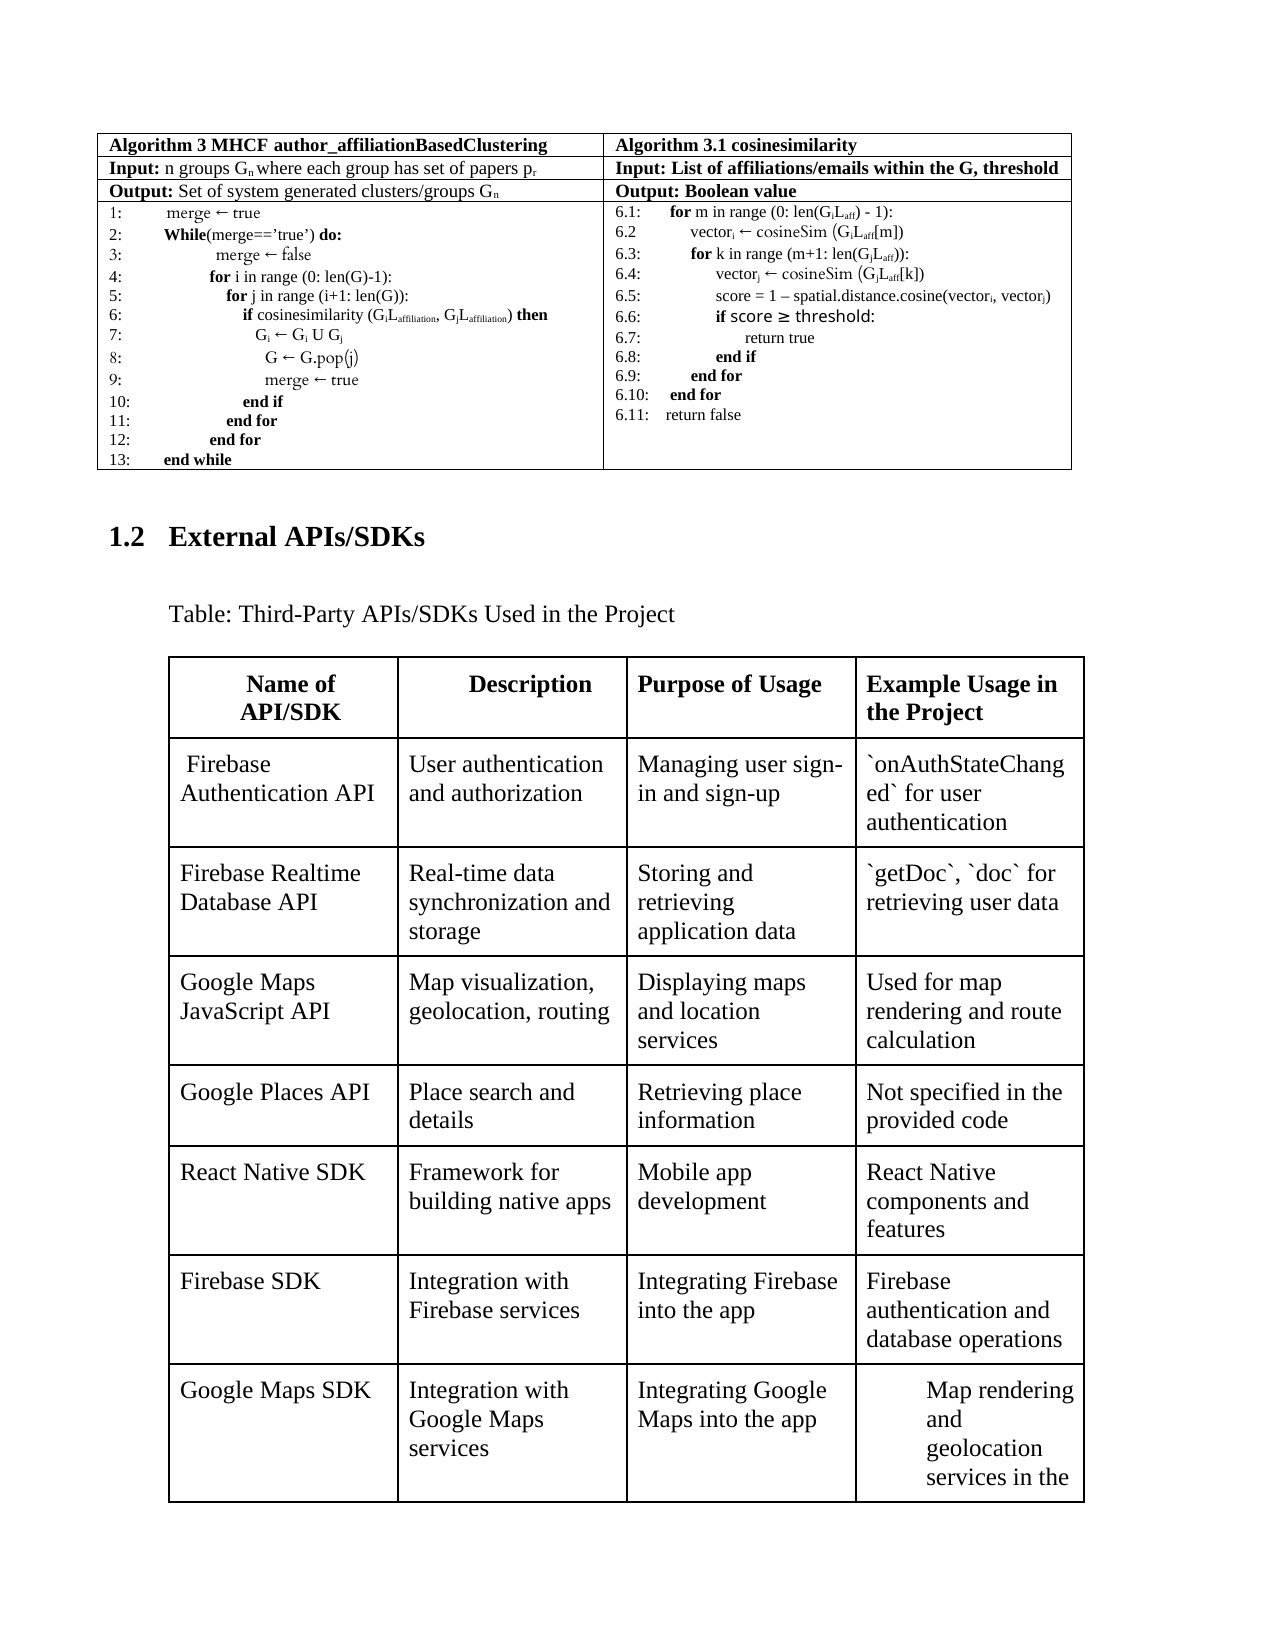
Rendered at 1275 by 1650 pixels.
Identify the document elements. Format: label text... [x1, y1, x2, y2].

table_cell Input: List of affiliations/emails within the G, threshold [604, 157, 1071, 178]
table_cell Output: Set of system generated clusters/groups Gn [98, 180, 603, 201]
table_cell Displaying maps and location services [628, 957, 855, 1064]
table_cell Real-time data synchronization and storage [399, 848, 626, 955]
table_cell Firebase Authentication API [170, 739, 397, 846]
table_cell Firebase Realtime Database API [170, 848, 397, 955]
table_cell Output: Boolean value [604, 180, 1071, 201]
table_cell Managing user sign-in and sign-up [628, 739, 855, 846]
table_cell Google Places API [170, 1066, 397, 1144]
table_cell Google Maps SDK [170, 1365, 397, 1501]
table_header Description [399, 658, 626, 737]
table_cell 6.1: for m in range (0: len(GiLaff) - 1): 6.2 vectori ← cosineSim (GiLaff[m]) 6.3: for k in range (m+1: len(GjLaff)): 6.4: vectorj ← cosineSim (GjLaff[k]) 6.5: score = 1 – spatial.distance.cosine(vectori, vectorj) 6.6: if score ≥ threshold: 6.7: return true 6.8: end if 6.9: end for 6.10: end for 6.11: return false [604, 202, 1071, 468]
table_header Purpose of Usage [628, 658, 855, 737]
table_cell Storing and retrieving application data [628, 848, 855, 955]
table_cell Google Maps JavaScript API [170, 957, 397, 1064]
table_cell React Native SDK [170, 1147, 397, 1254]
text Table: Third-Party APIs/SDKs Used in the Project [168, 599, 1169, 627]
table_cell Algorithm 3 MHCF author_affiliationBasedClustering [98, 134, 603, 156]
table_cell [399, 1365, 626, 1501]
table_cell User authentication and authorization [399, 739, 626, 846]
table_cell Algorithm 3.1 cosinesimilarity [604, 134, 1071, 156]
table_cell Not specified in the provided code [857, 1066, 1083, 1144]
table_cell Mobile app development [628, 1147, 855, 1254]
table_cell `onAuthStateChanged` for user authentication [857, 739, 1083, 846]
table_cell Place search and details [399, 1066, 626, 1144]
table_cell React Native components and features [857, 1147, 1083, 1254]
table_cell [628, 1365, 855, 1501]
table_cell Integrating Firebase into the app [628, 1256, 855, 1363]
table_header Example Usage in the Project [857, 658, 1083, 737]
table_cell Firebase SDK [170, 1256, 397, 1363]
table_cell Input: n groups Gn where each group has set of papers pr [98, 157, 603, 178]
subtitle External APIs/SDKs [108, 519, 1169, 553]
table_cell Firebase authentication and database operations [857, 1256, 1083, 1363]
table_cell Map visualization, geolocation, routing [399, 957, 626, 1064]
table_cell 1: merge ← true 2: While(merge==’true’) do: 3: merge ← false 4: for i in range (0: len(G)-1): 5: for j in range (i+1: len(G)): 6: if cosinesimilarity (GiLaffiliation, GjLaffiliation) then 7: Gi ← Gi U Gj 8: G ← G.pop(j) 9: merge ← true 10: end if 11: end for 12: end for 13: end while [98, 202, 603, 468]
table_cell Retrieving place information [628, 1066, 855, 1144]
table_cell Integration with Firebase services [399, 1256, 626, 1363]
table_cell `getDoc`, `doc` for retrieving user data [857, 848, 1083, 955]
table_cell Used for map rendering and route calculation [857, 957, 1083, 1064]
table_header Name of API/SDK [170, 658, 397, 737]
table_cell Framework for building native apps [399, 1147, 626, 1254]
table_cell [857, 1365, 1083, 1501]
